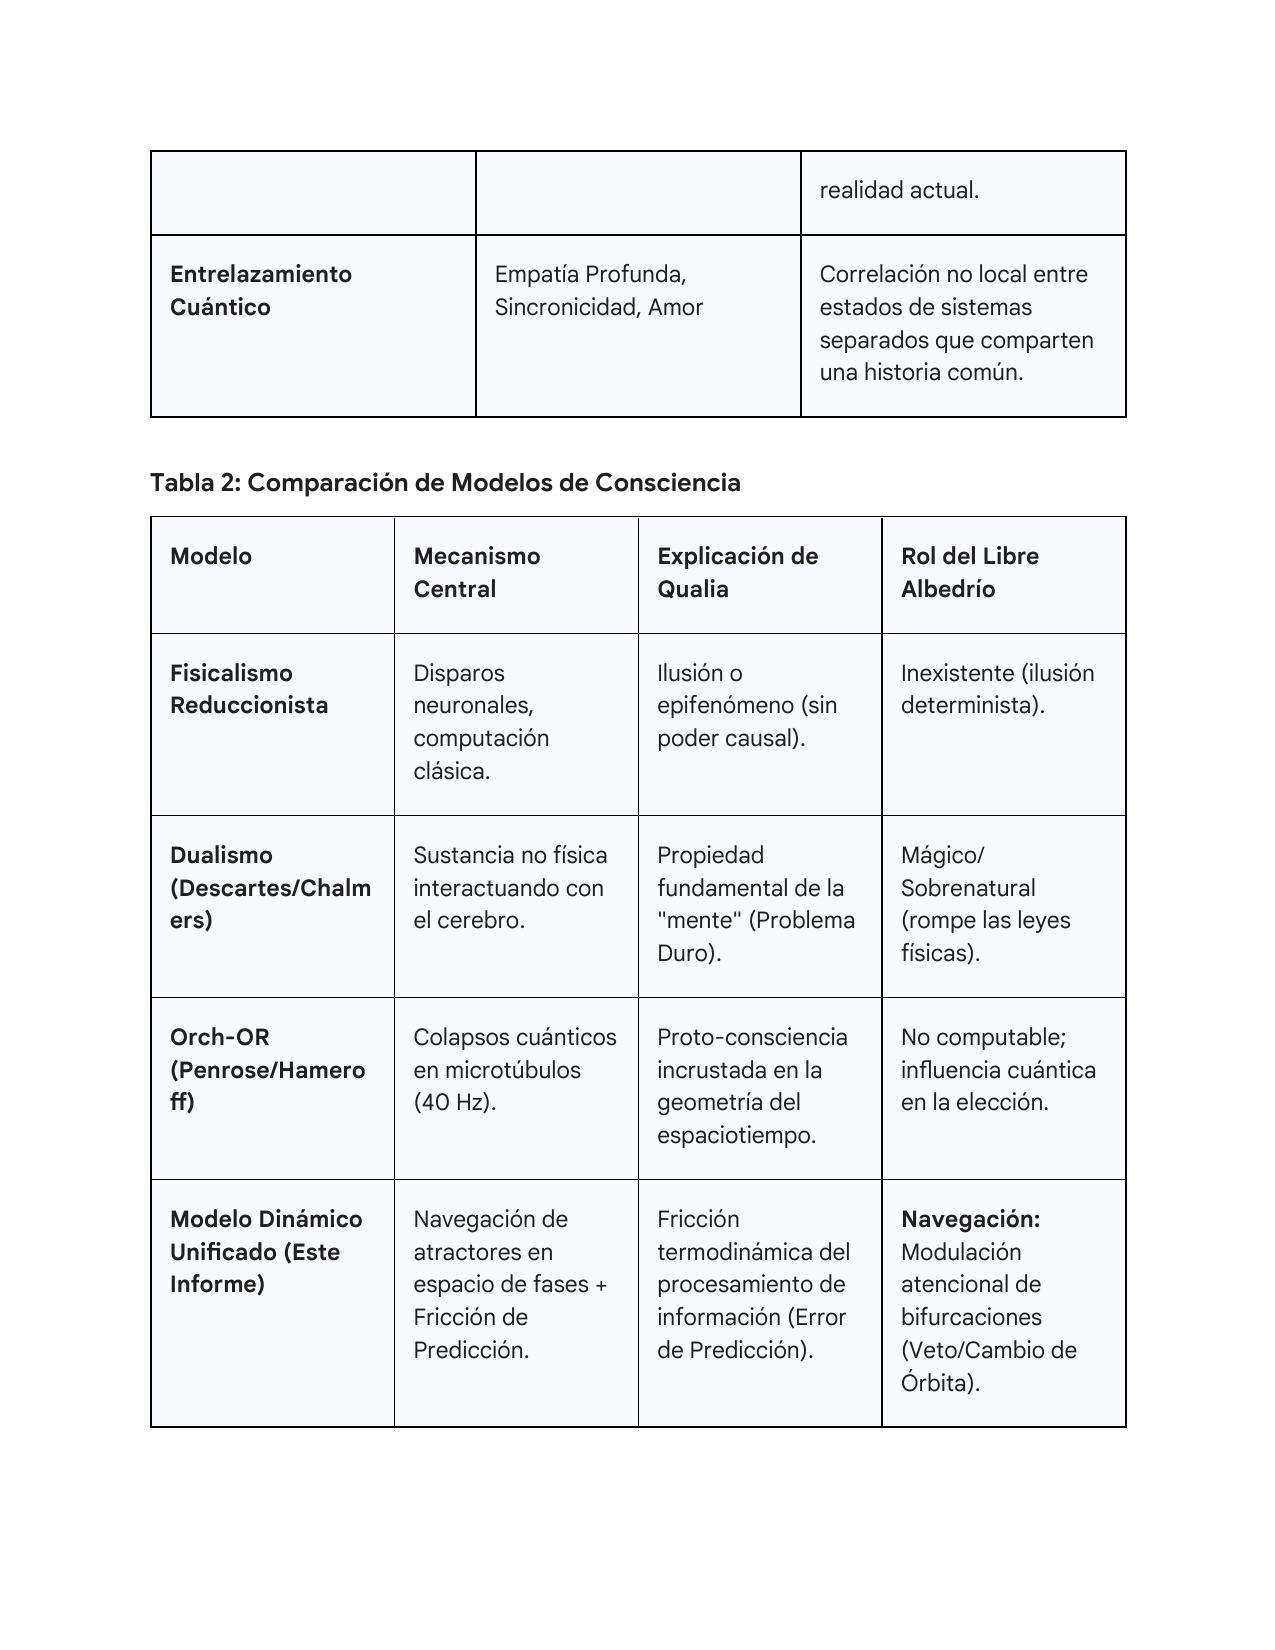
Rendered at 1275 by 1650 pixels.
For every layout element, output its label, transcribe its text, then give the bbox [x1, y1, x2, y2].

table_cell Disparos neuronales, computación clásica. [395, 634, 638, 814]
table_cell Navegación: Modulación atencional de bifurcaciones (Veto/Cambio de Órbita). [883, 1180, 1125, 1426]
table_cell Propiedad fundamental de la "mente" (Problema Duro). [639, 816, 881, 997]
table_header Explicación de Qualia [639, 517, 882, 632]
table_cell Proto-consciencia incrustada en la geometría del espaciotiempo. [639, 998, 881, 1179]
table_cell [152, 152, 475, 234]
table_header Mecanismo Central [395, 517, 638, 632]
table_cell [802, 152, 1125, 234]
table_cell Dualismo (Descartes/Chalmers) [152, 816, 394, 997]
table_cell Orch-OR (Penrose/Hameroff) [152, 998, 394, 1179]
table_cell Ilusión o epifenómeno (sin poder causal). [639, 634, 881, 814]
table_cell Fisicalismo Reduccionista [152, 634, 394, 814]
table_cell Sustancia no física interactuando con el cerebro. [395, 816, 638, 997]
table_header Modelo [152, 517, 394, 632]
table_cell Colapsos cuánticos en microtúbulos (40 Hz). [395, 998, 638, 1179]
table_cell Entrelazamiento Cuántico [152, 236, 475, 416]
table_cell No computable; influencia cuántica en la elección. [883, 998, 1125, 1179]
table_cell Empatía Profunda, Sincronicidad, Amor [477, 236, 800, 416]
table_cell Fricción termodinámica del procesamiento de información (Error de Predicción). [639, 1180, 881, 1426]
table_cell Inexistente (ilusión determinista). [883, 634, 1125, 814]
subtitle Tabla 2: Comparación de Modelos de Consciencia [150, 468, 1125, 499]
table_cell Navegación de atractores en espacio de fases + Fricción de Predicción. [395, 1180, 638, 1426]
table_cell Correlación no local entre estados de sistemas separados que comparten una historia común. [802, 236, 1125, 416]
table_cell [477, 152, 800, 234]
table_cell Modelo Dinámico Unificado (Este Informe) [152, 1180, 394, 1426]
table_cell Mágico/Sobrenatural (rompe las leyes físicas). [883, 816, 1125, 997]
table_header Rol del Libre Albedrío [883, 517, 1125, 632]
